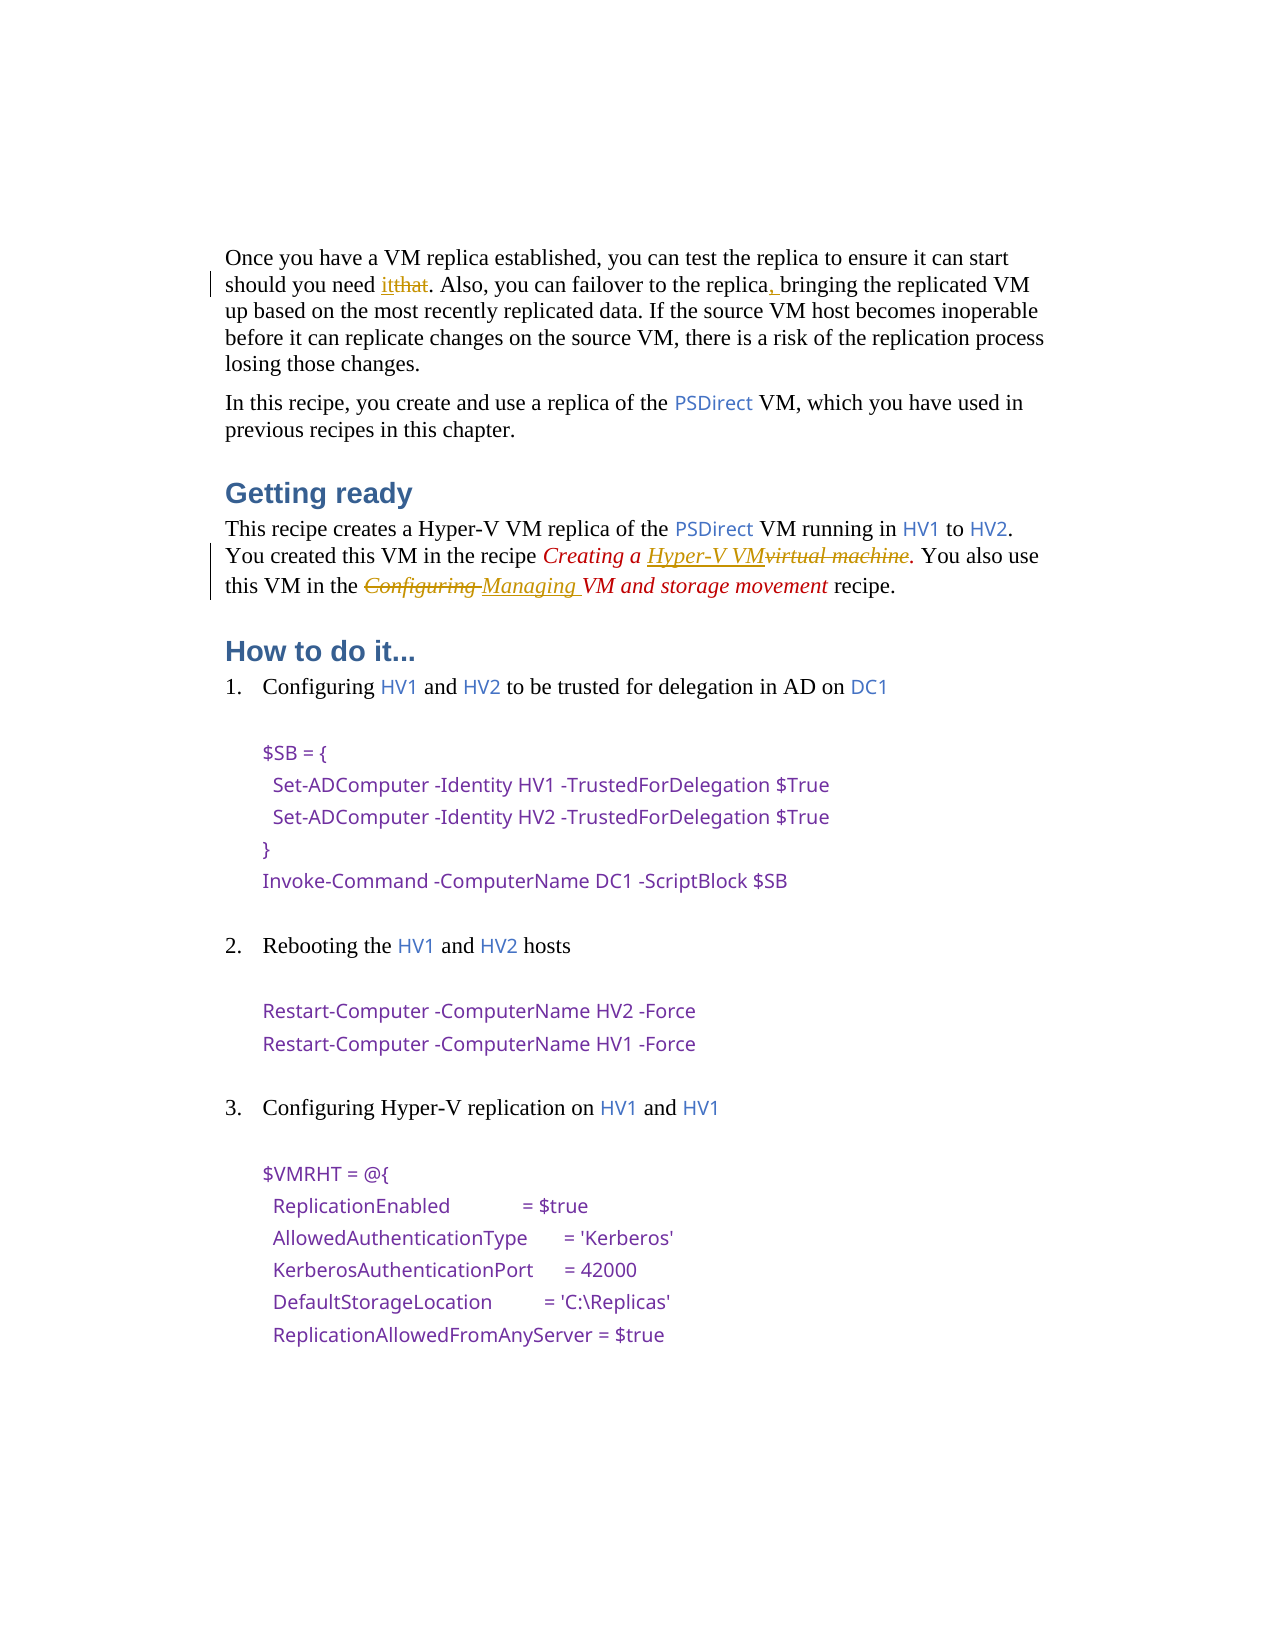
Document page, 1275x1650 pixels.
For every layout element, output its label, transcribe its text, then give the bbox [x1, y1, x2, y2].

text DefaultStorageLocation = 'C:\Replicas' [262, 1289, 1050, 1316]
text $VMRHT = @{ [262, 1160, 1050, 1187]
text $SB = { [262, 739, 1050, 766]
text Restart-Computer -ComputerName HV2 -Force [262, 998, 1050, 1025]
text In this recipe, you create and use a replica of the PSDirect VM, which you have used in previous recipes in this chapter. [225, 389, 1050, 442]
text Set-ADComputer -Identity HV1 -TrustedForDelegation $True [262, 771, 1050, 798]
text ReplicationEnabled = $true [262, 1192, 1050, 1219]
text ReplicationAllowedFromAnyServer = $true [262, 1321, 1050, 1348]
text Invoke-Command -ComputerName DC1 -ScriptBlock $SB [262, 868, 1050, 895]
text Rebooting the HV1 and HV2 hosts [225, 932, 1012, 959]
text KerberosAuthenticationPort = 42000 [262, 1256, 1050, 1283]
text Restart-Computer -ComputerName HV1 -Force [262, 1030, 1050, 1057]
subtitle How to do it... [225, 633, 1050, 667]
subtitle Getting ready [225, 476, 1050, 509]
text Once you have a VM replica established, you can test the replica to ensure it can start should you need . Also, you can failover to the replicabringing the replicated VM up based on the most recently replicated data. If the source VM host becomes inoperable before it can replicate changes on the source VM, there is a risk of the replication process losing those changes. [225, 244, 1050, 376]
text Configuring Hyper-V replication on HV1 and HV1 [225, 1094, 1012, 1121]
text AllowedAuthenticationType = 'Kerberos' [262, 1224, 1050, 1251]
text } [262, 836, 1050, 862]
text This recipe creates a Hyper-V VM replica of the PSDirect VM running in HV1 to HV2. You created this VM in the recipe Creating a . You also use this VM in the VM and storage movement recipe. [225, 515, 1050, 600]
text Set-ADComputer -Identity HV2 -TrustedForDelegation $True [262, 803, 1050, 830]
list Configuring HV1 and HV2 to be trusted for delegation in AD on DC1 [225, 673, 1012, 701]
